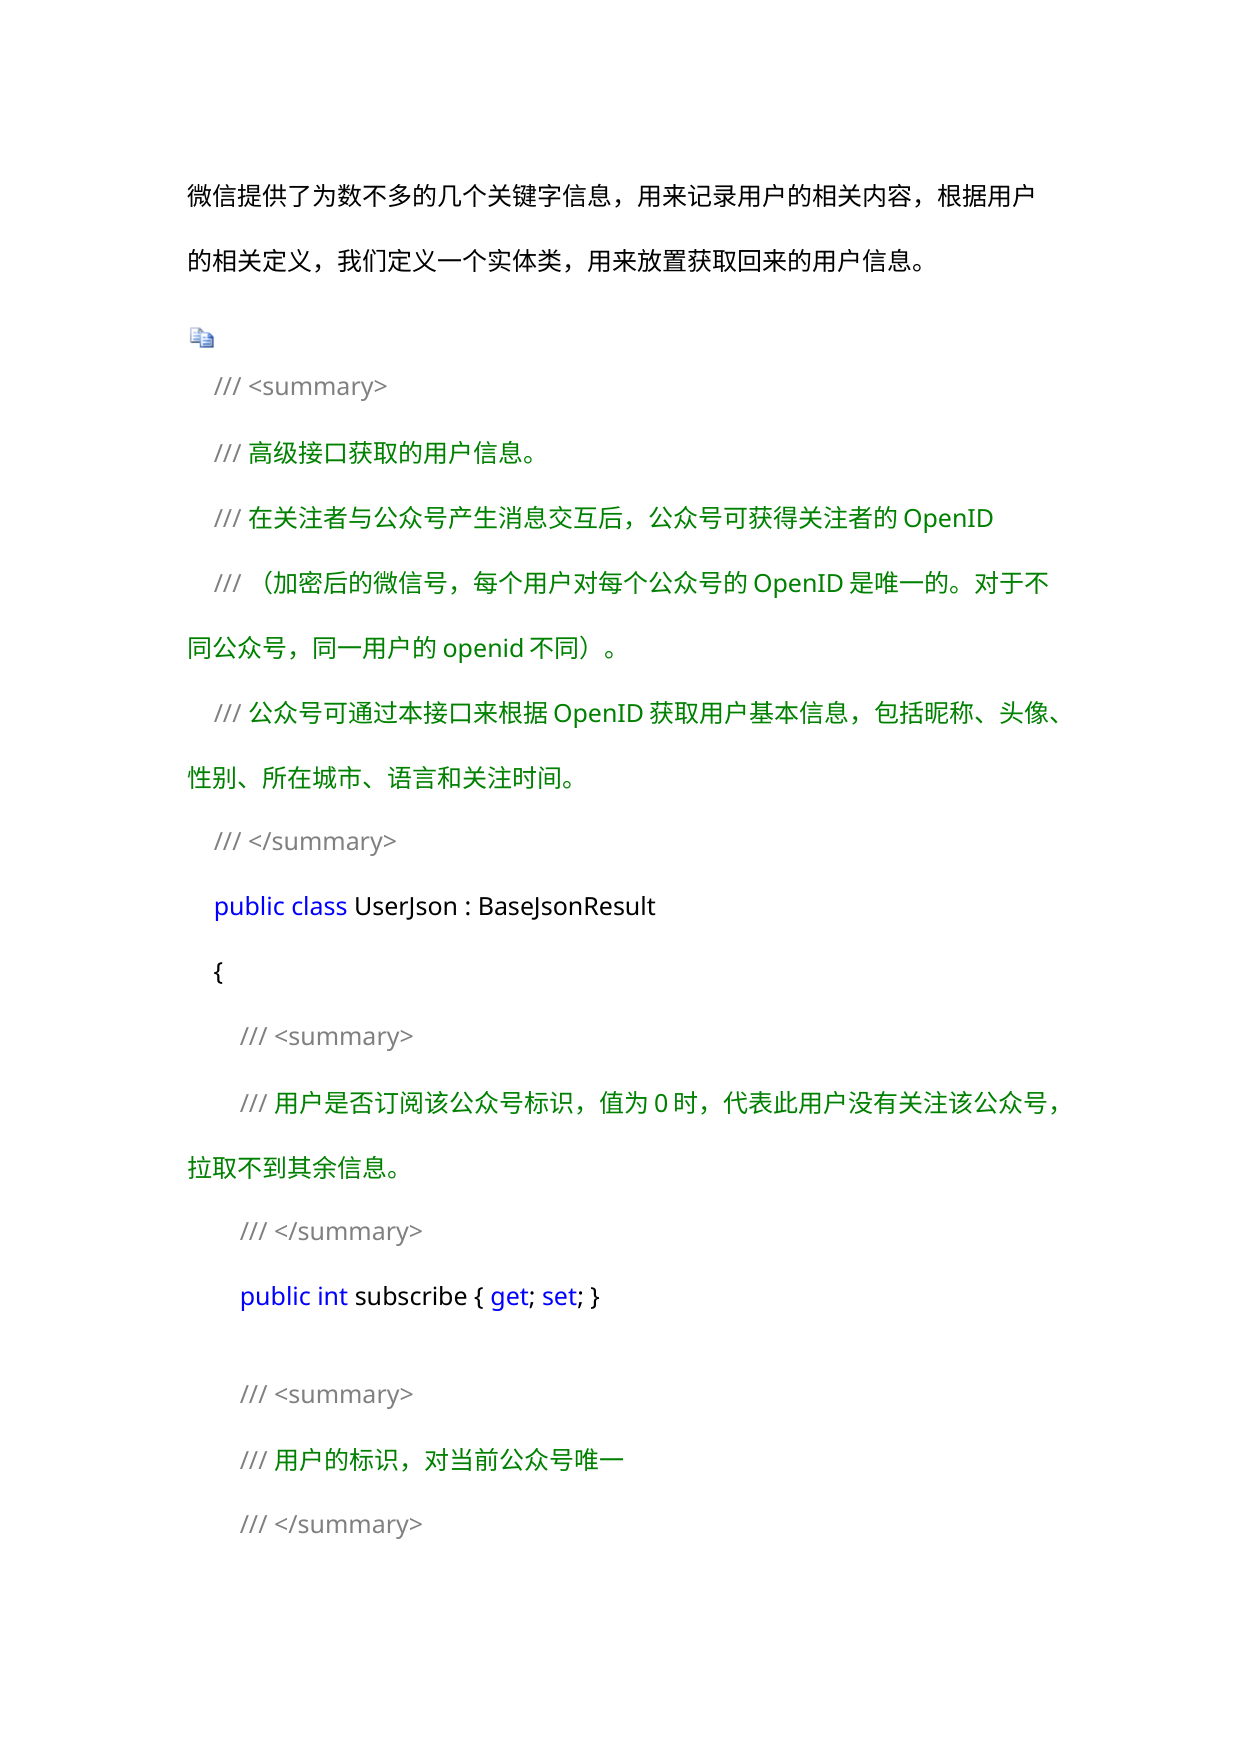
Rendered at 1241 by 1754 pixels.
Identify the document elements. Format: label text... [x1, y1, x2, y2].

text public int subscribe { get; set; } [187, 1264, 1053, 1329]
text /// <summary> [187, 354, 1053, 419]
text /// 用户的标识，对当前公众号唯一 [187, 1426, 1053, 1491]
text public class UserJson : BaseJsonResult [187, 874, 1053, 939]
text /// 高级接口获取的用户信息。 [187, 419, 1053, 484]
text /// </summary> [187, 809, 1053, 874]
text /// 公众号可通过本接口来根据OpenID获取用户基本信息，包括昵称、头像、性别、所在城市、语言和关注时间。 [187, 679, 1053, 809]
text 微信提供了为数不多的几个关键字信息，用来记录用户的相关内容，根据用户的相关定义，我们定义一个实体类，用来放置获取回来的用户信息。 [187, 162, 1053, 292]
text /// </summary> [187, 1199, 1053, 1264]
text /// </summary> [187, 1491, 1053, 1556]
text /// （加密后的微信号，每个用户对每个公众号的OpenID是唯一的。对于不同公众号，同一用户的openid不同）。 [187, 549, 1053, 679]
text /// <summary> [187, 1361, 1053, 1426]
text { [187, 939, 1053, 1004]
text /// <summary> [187, 1004, 1053, 1069]
picture [187, 321, 219, 353]
text /// 在关注者与公众号产生消息交互后，公众号可获得关注者的OpenID [187, 484, 1053, 549]
text /// 用户是否订阅该公众号标识，值为0时，代表此用户没有关注该公众号，拉取不到其余信息。 [187, 1069, 1053, 1199]
